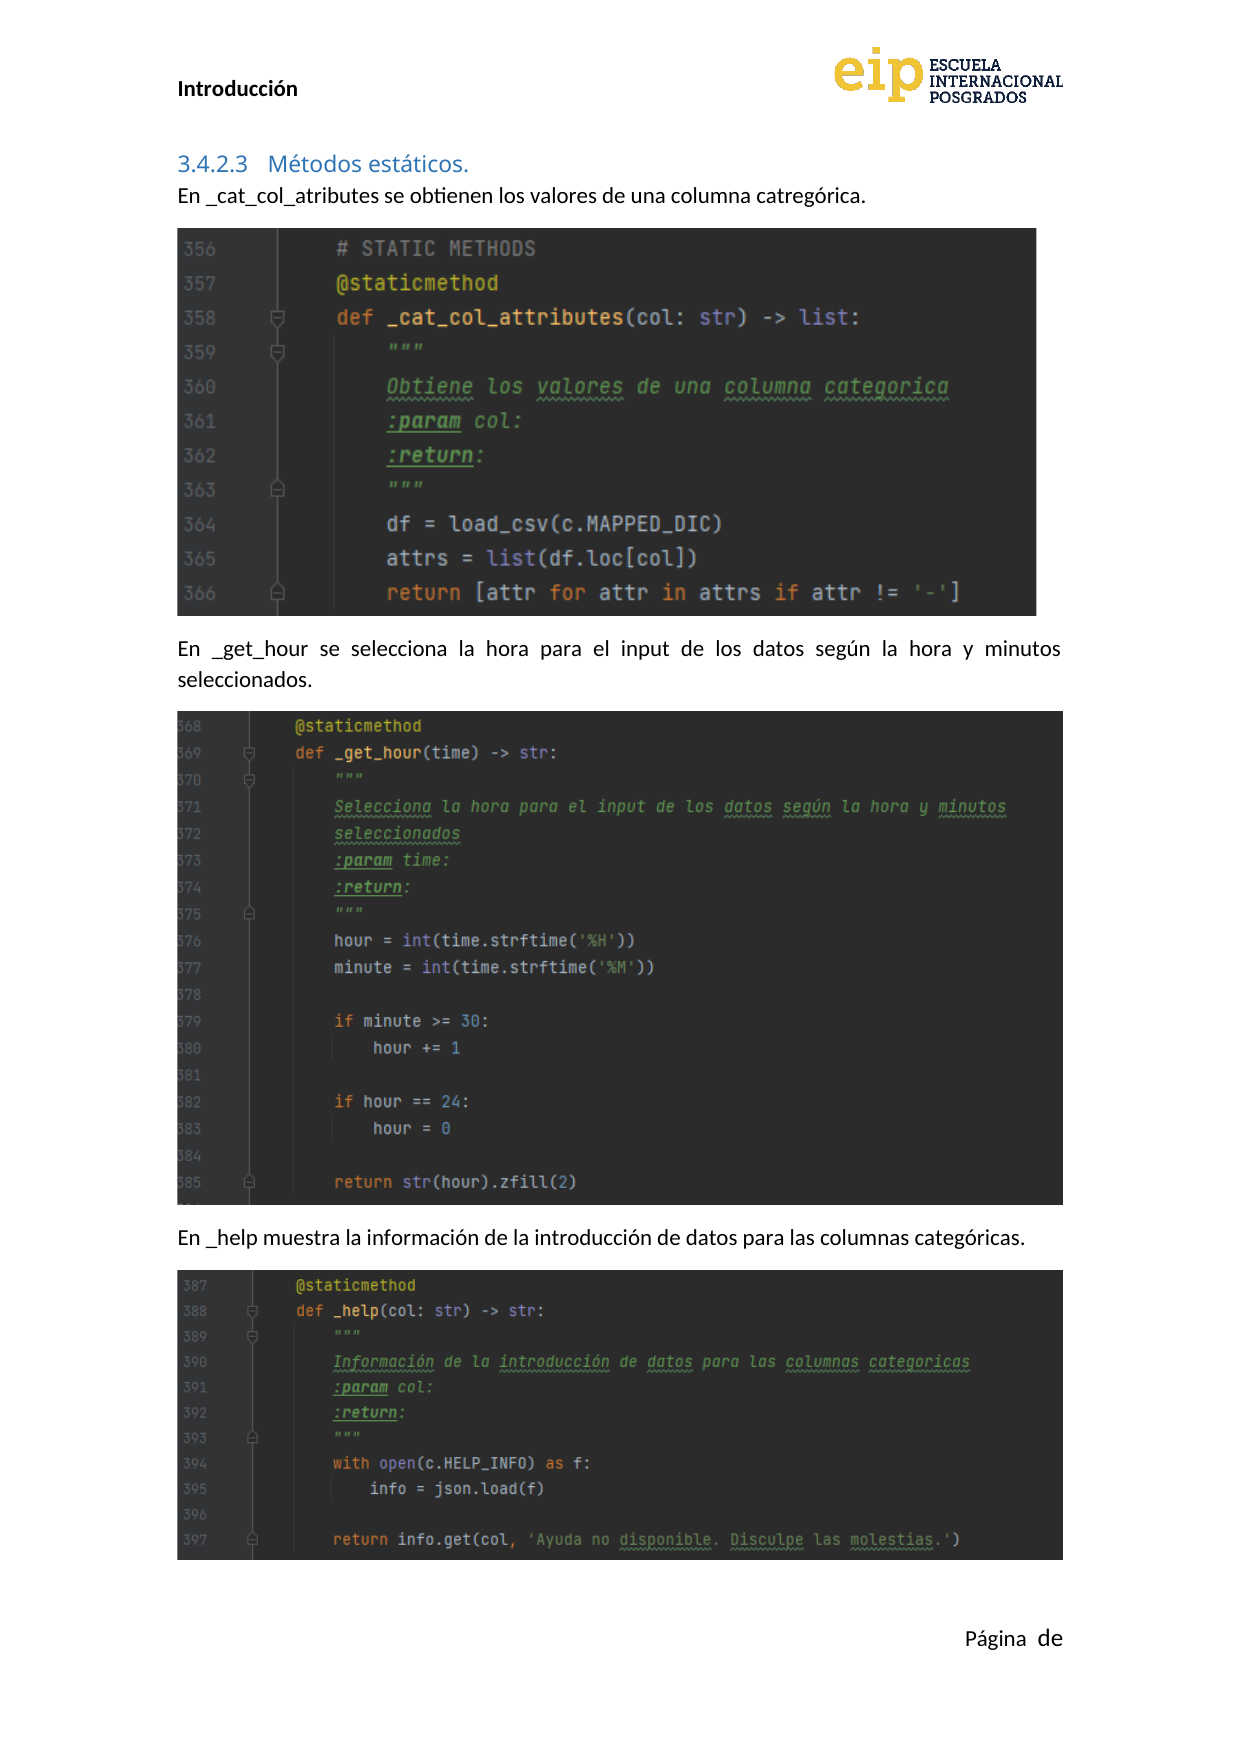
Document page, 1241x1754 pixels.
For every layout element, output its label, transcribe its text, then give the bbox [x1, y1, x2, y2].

picture [834, 47, 1063, 103]
subtitle Métodos estáticos. [177, 148, 1063, 179]
text En _cat_col_atributes se obtienen los valores de una columna catregórica. [177, 181, 1063, 209]
picture [177, 1270, 1063, 1560]
picture [177, 228, 1037, 616]
text En _get_hour se selecciona la hora para el input de los datos según la hora y minutos seleccionados. [177, 634, 1063, 693]
text En _help muestra la información de la introducción de datos para las columnas categóricas. [177, 1223, 1063, 1251]
picture [177, 711, 1063, 1205]
